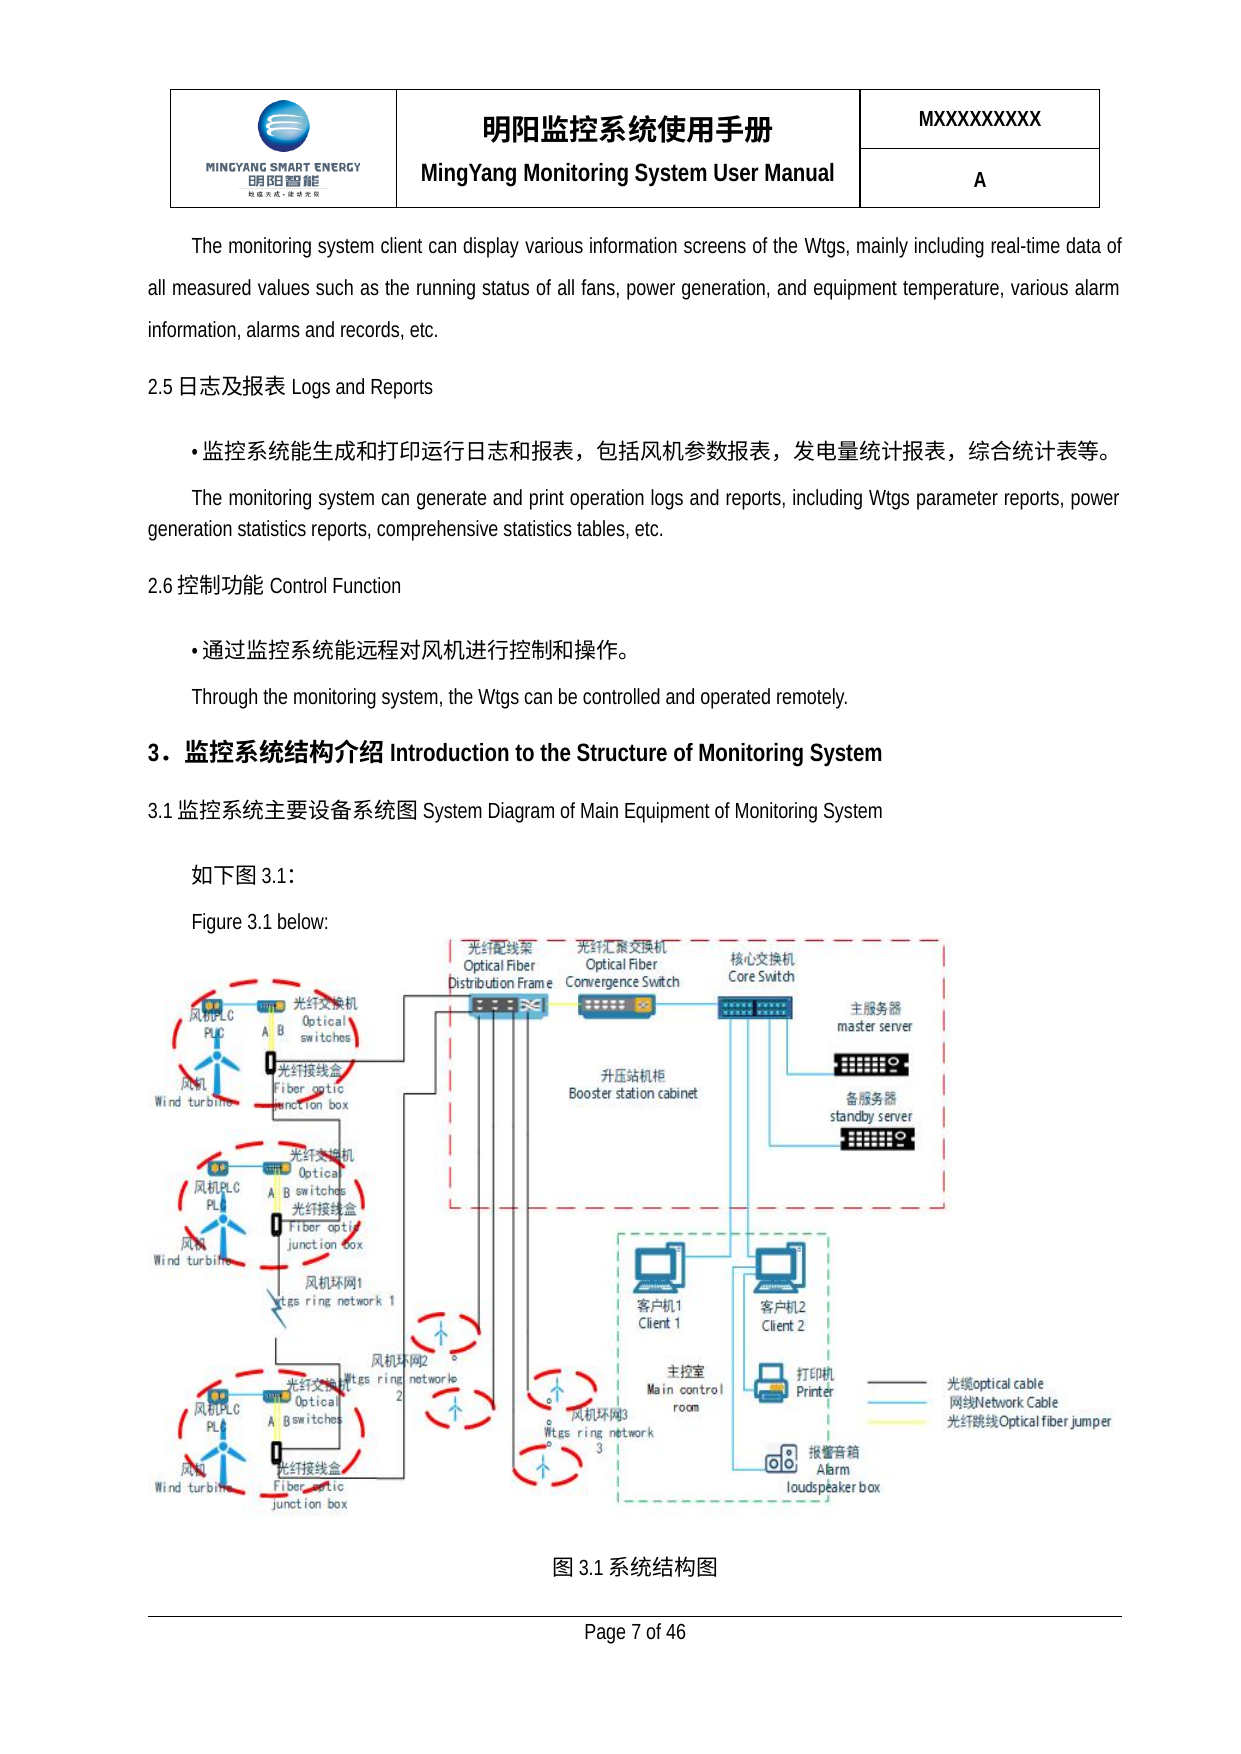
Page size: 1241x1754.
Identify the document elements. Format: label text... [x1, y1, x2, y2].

text • 通过监控系统能远程对风机进行控制和操作。 [148, 618, 1122, 681]
text The monitoring system client can display various information screens of the Wtgs, mainly including real-time data of all measured values such as the running status of all fans, power generation, and equipment temperature, various alarm information, alarms and records, etc. [148, 221, 1122, 346]
text Through the monitoring system, the Wtgs can be controlled and operated remotely. [148, 681, 1122, 712]
picture [206, 100, 360, 197]
text The monitoring system can generate and print operation logs and reports, including Wtgs parameter reports, power generation statistics reports, comprehensive statistics tables, etc. [148, 482, 1122, 544]
subtitle 3.1监控系统主要设备系统图 System Diagram of Main Equipment of Monitoring System [148, 785, 1122, 827]
text 如下图3.1： [148, 843, 1122, 906]
subtitle 2.5日志及报表 Logs and Reports [148, 361, 1122, 403]
subtitle 3．监控系统结构介绍 Introduction to the Structure of Monitoring System [148, 728, 1122, 769]
text Figure 3.1 below: [148, 906, 1122, 937]
subtitle 2.6控制功能 Control Function [148, 560, 1122, 602]
text 图3.1 系统结构图 [148, 1535, 1122, 1598]
text • 监控系统能生成和打印运行日志和报表，包括风机参数报表，发电量统计报表，综合统计表等。 [148, 419, 1122, 482]
picture [147, 937, 1122, 1518]
